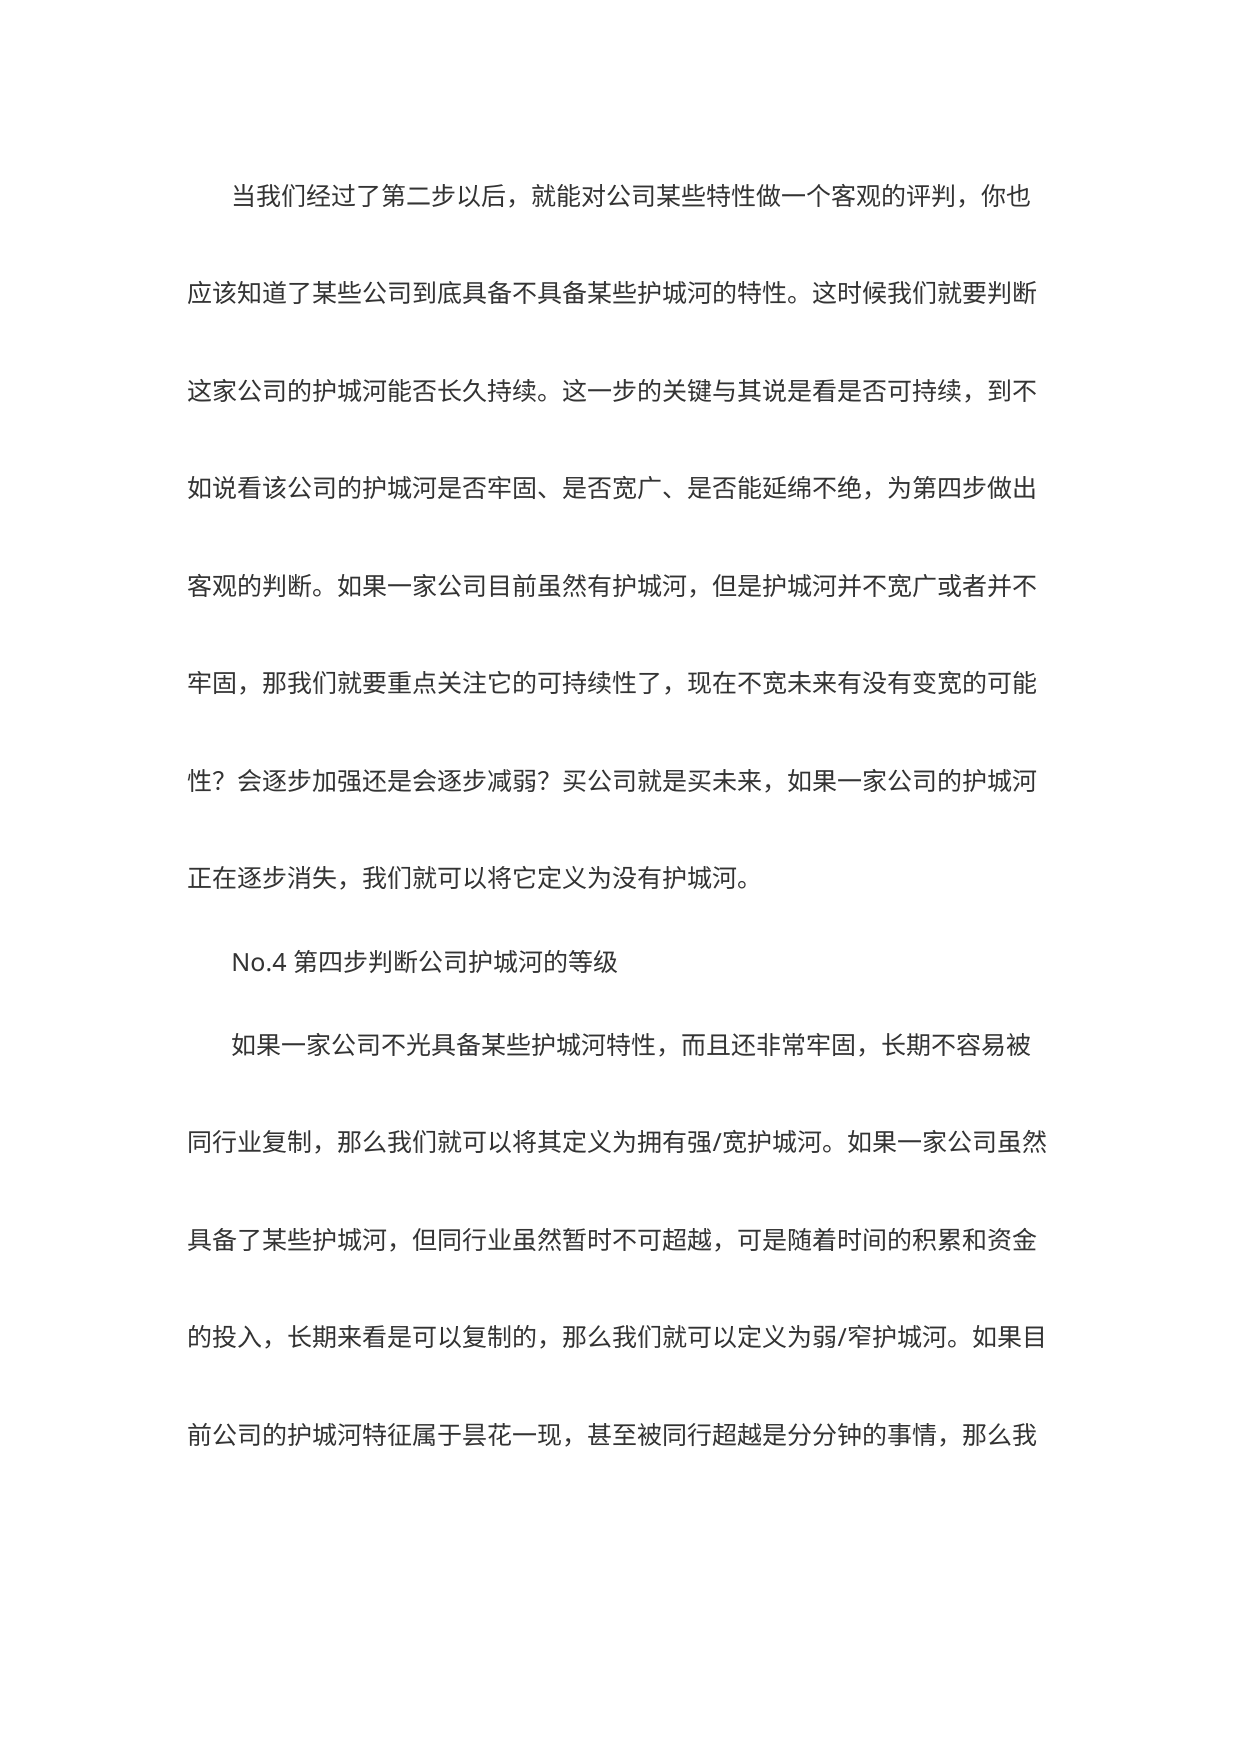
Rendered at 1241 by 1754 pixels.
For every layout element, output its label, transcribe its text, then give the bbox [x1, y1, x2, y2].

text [187, 1011, 1053, 1466]
text 当我们经过了第二步以后，就能对公司某些特性做一个客观的评判，你也应该知道了某些公司到底具备不具备某些护城河的特性。这时候我们就要判断这家公司的护城河能否长久持续。这一步的关键与其说是看是否可持续，到不如说看该公司的护城河是否牢固、是否宽广、是否能延绵不绝，为第四步做出客观的判断。如果一家公司目前虽然有护城河，但是护城河并不宽广或者并不牢固，那我们就要重点关注它的可持续性了，现在不宽未来有没有变宽的可能性？会逐步加强还是会逐步减弱？买公司就是买未来，如果一家公司的护城河正在逐步消失，我们就可以将它定义为没有护城河。 [187, 162, 1053, 909]
text No.4 第四步判断公司护城河的等级 [187, 928, 1053, 993]
